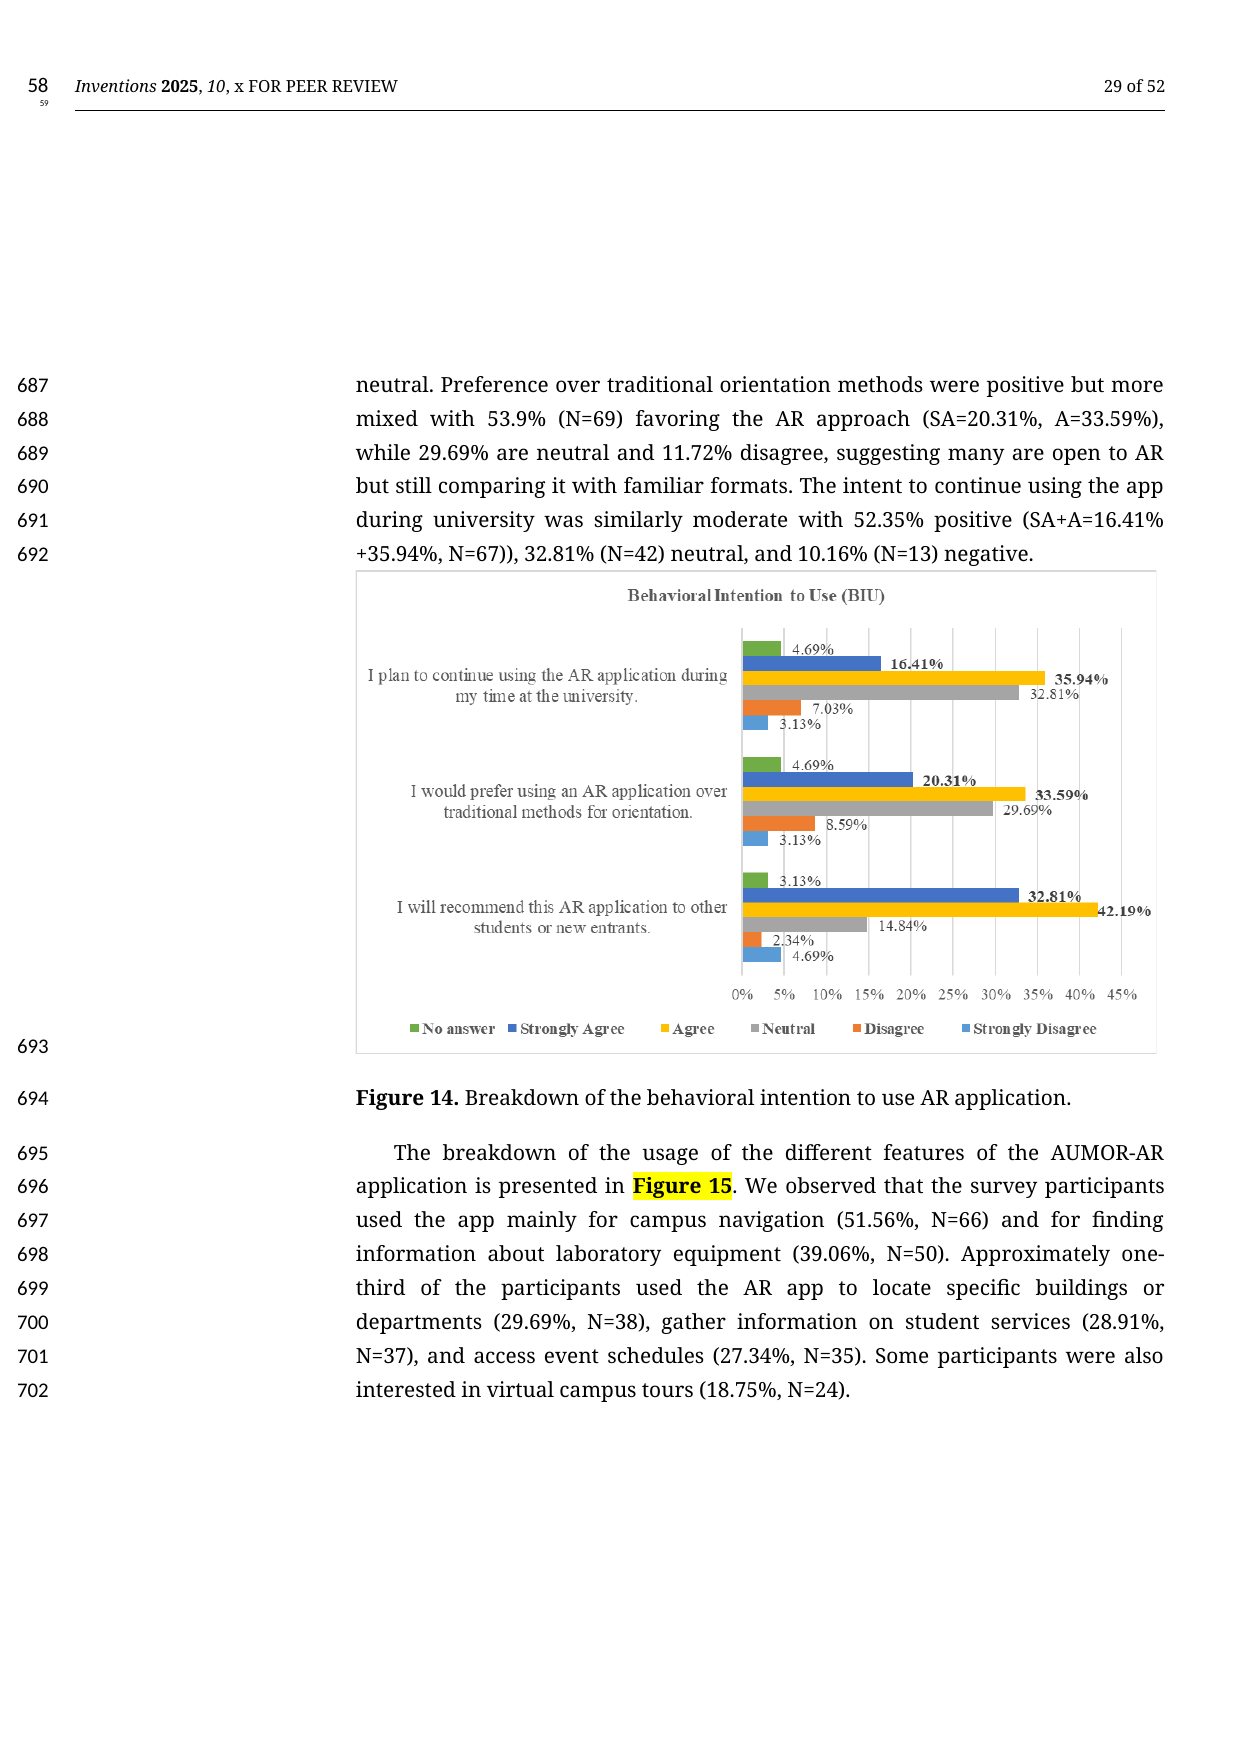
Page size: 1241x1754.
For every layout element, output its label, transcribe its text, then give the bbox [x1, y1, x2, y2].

picture [355, 570, 1157, 1054]
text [356, 367, 1165, 571]
text The breakdown of the usage of the different features of the AUMOR-AR application is presented in Figure 15. We observed that the survey participants used the app mainly for campus navigation (51.56%, N=66) and for finding information about laboratory equipment (39.06%, N=50). Approximately one-third of the participants used the AR app to locate specific buildings or departments (29.69%, N=38), gather information on student services (28.91%, N=37), and access event schedules (27.34%, N=35). Some participants were also interested in virtual campus tours (18.75%, N=24). [356, 1135, 1165, 1407]
text Figure 14. Breakdown of the behavioral intention to use AR application. [356, 1080, 1165, 1114]
